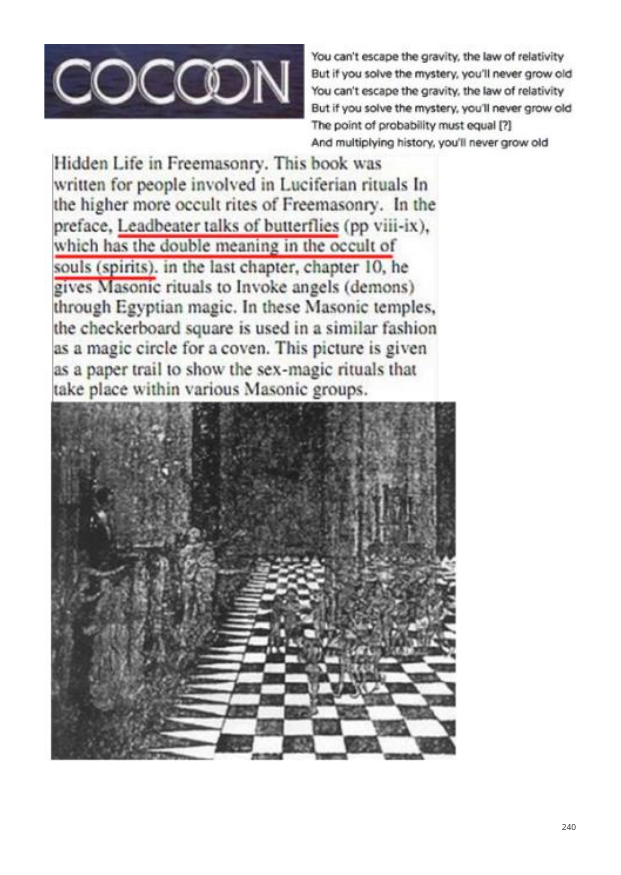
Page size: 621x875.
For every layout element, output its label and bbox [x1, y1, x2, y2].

picture [44, 44, 576, 761]
